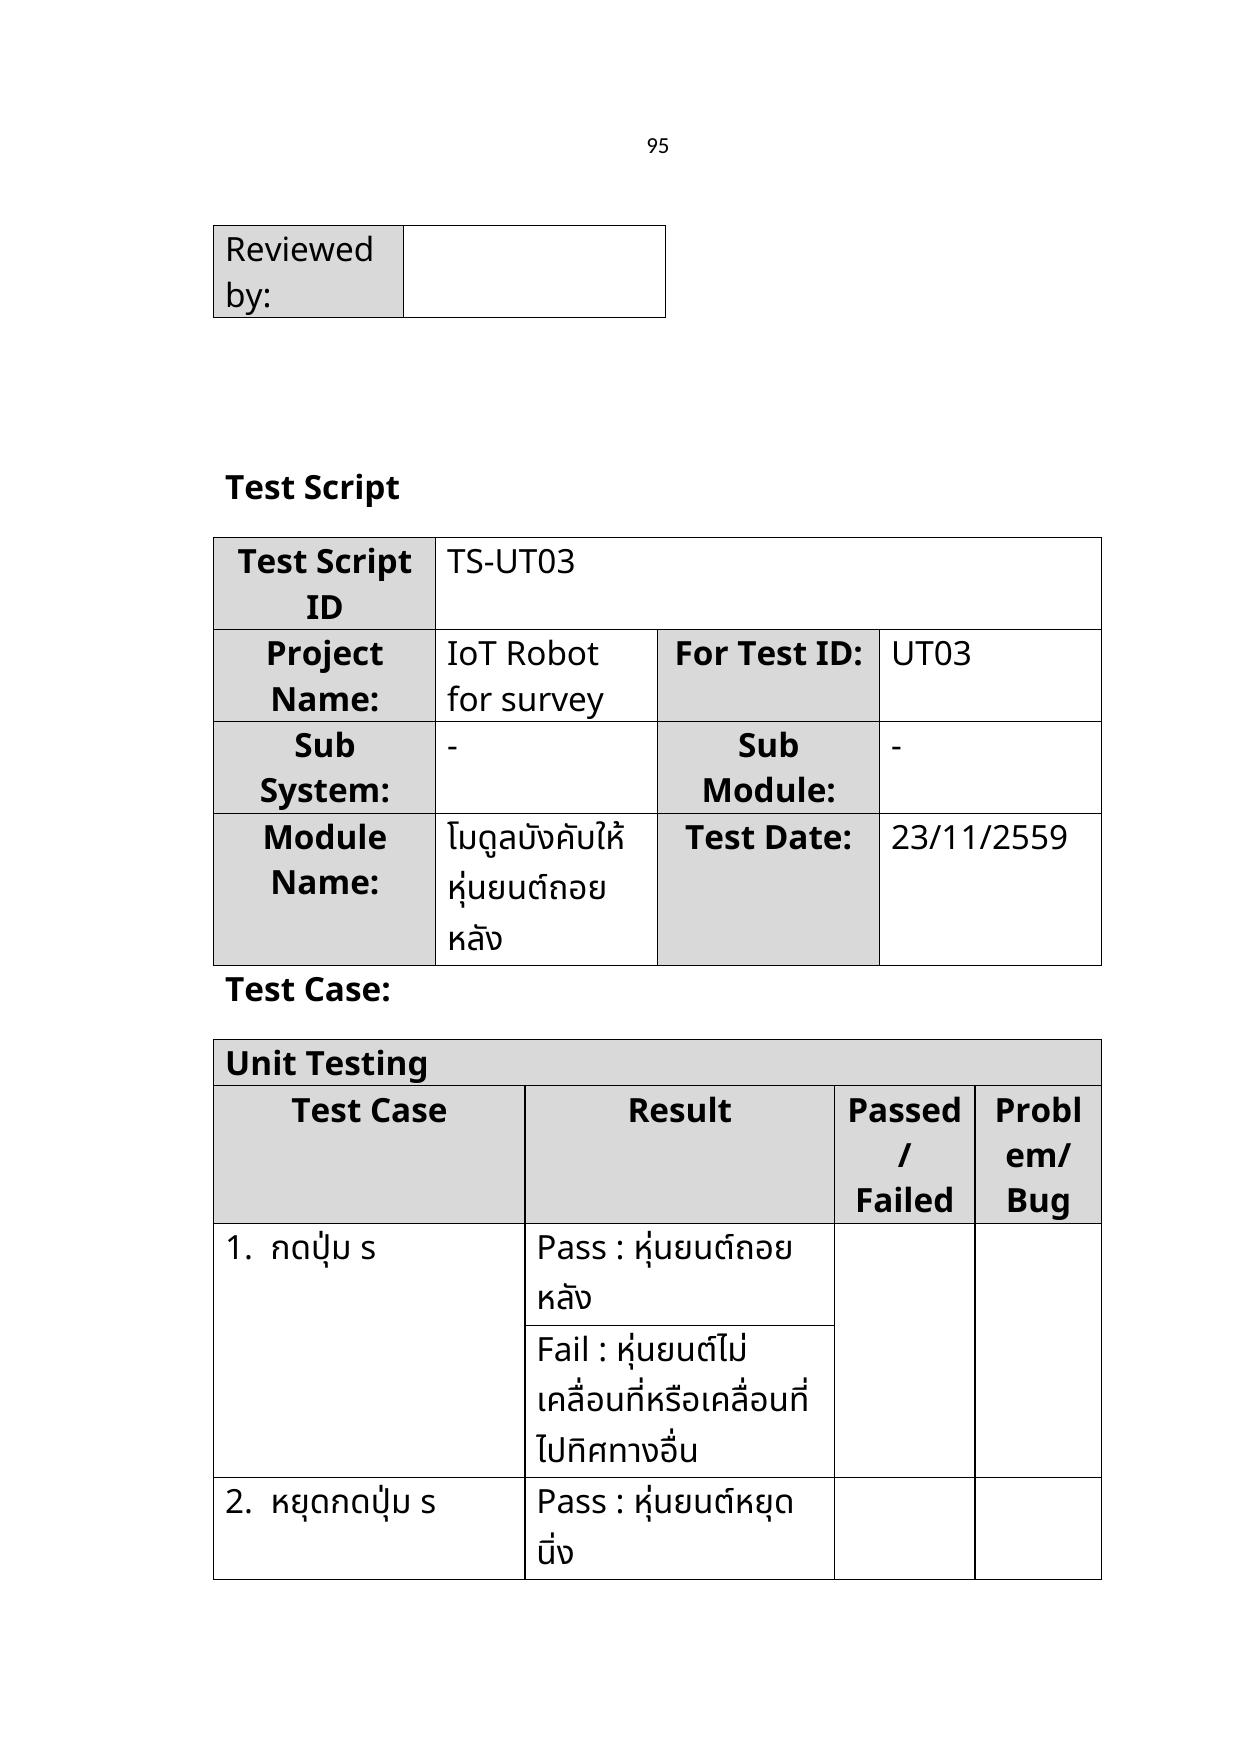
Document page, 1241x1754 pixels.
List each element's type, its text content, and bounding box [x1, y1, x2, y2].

table_cell Problem/ Bug [976, 1086, 1101, 1223]
table_header Test Script ID [214, 538, 435, 629]
table_cell Test Case [214, 1086, 524, 1223]
table_cell For Test ID: [658, 630, 879, 721]
table_cell [835, 1224, 974, 1477]
table_cell โมดูลบังคับให้หุ่นยนต์ถอยหลัง [436, 814, 657, 965]
table_cell Result [526, 1086, 834, 1223]
table_cell [976, 1478, 1101, 1579]
table_cell 1. กดปุ่ม s [214, 1224, 524, 1477]
table_header Unit Testing [214, 1040, 1101, 1085]
table_cell Sub Module: [658, 722, 879, 813]
table_cell Passed/ Failed [835, 1086, 974, 1223]
table_cell Module Name: [214, 814, 435, 965]
table_cell [835, 1478, 974, 1579]
table_cell Sub System: [214, 722, 435, 813]
table_header TS-UT03 [436, 538, 1101, 629]
table_cell Test Date: [658, 814, 879, 965]
table_cell Pass : หุ่นยนต์ถอยหลัง [526, 1224, 834, 1325]
table_cell Pass : หุ่นยนต์หยุดนิ่ง [526, 1478, 834, 1579]
table_cell IoT Robot for survey [436, 630, 657, 721]
table_cell Fail : หุ่นยนต์ไม่เคลื่อนที่หรือเคลื่อนที่ไปทิศทางอื่น [526, 1326, 834, 1477]
table_cell [976, 1224, 1101, 1477]
table_cell [404, 226, 665, 317]
table_cell Project Name: [214, 630, 435, 721]
text Test Case: [225, 966, 1090, 1011]
table_cell - [880, 722, 1101, 813]
text Test Script [225, 464, 1090, 509]
table_cell - [436, 722, 657, 813]
table_cell 23/11/2559 [880, 814, 1101, 965]
table_cell 2. หยุดกดปุ่ม s [214, 1478, 524, 1579]
table_cell Reviewed by: [214, 226, 403, 317]
table_cell UT03 [880, 630, 1101, 721]
